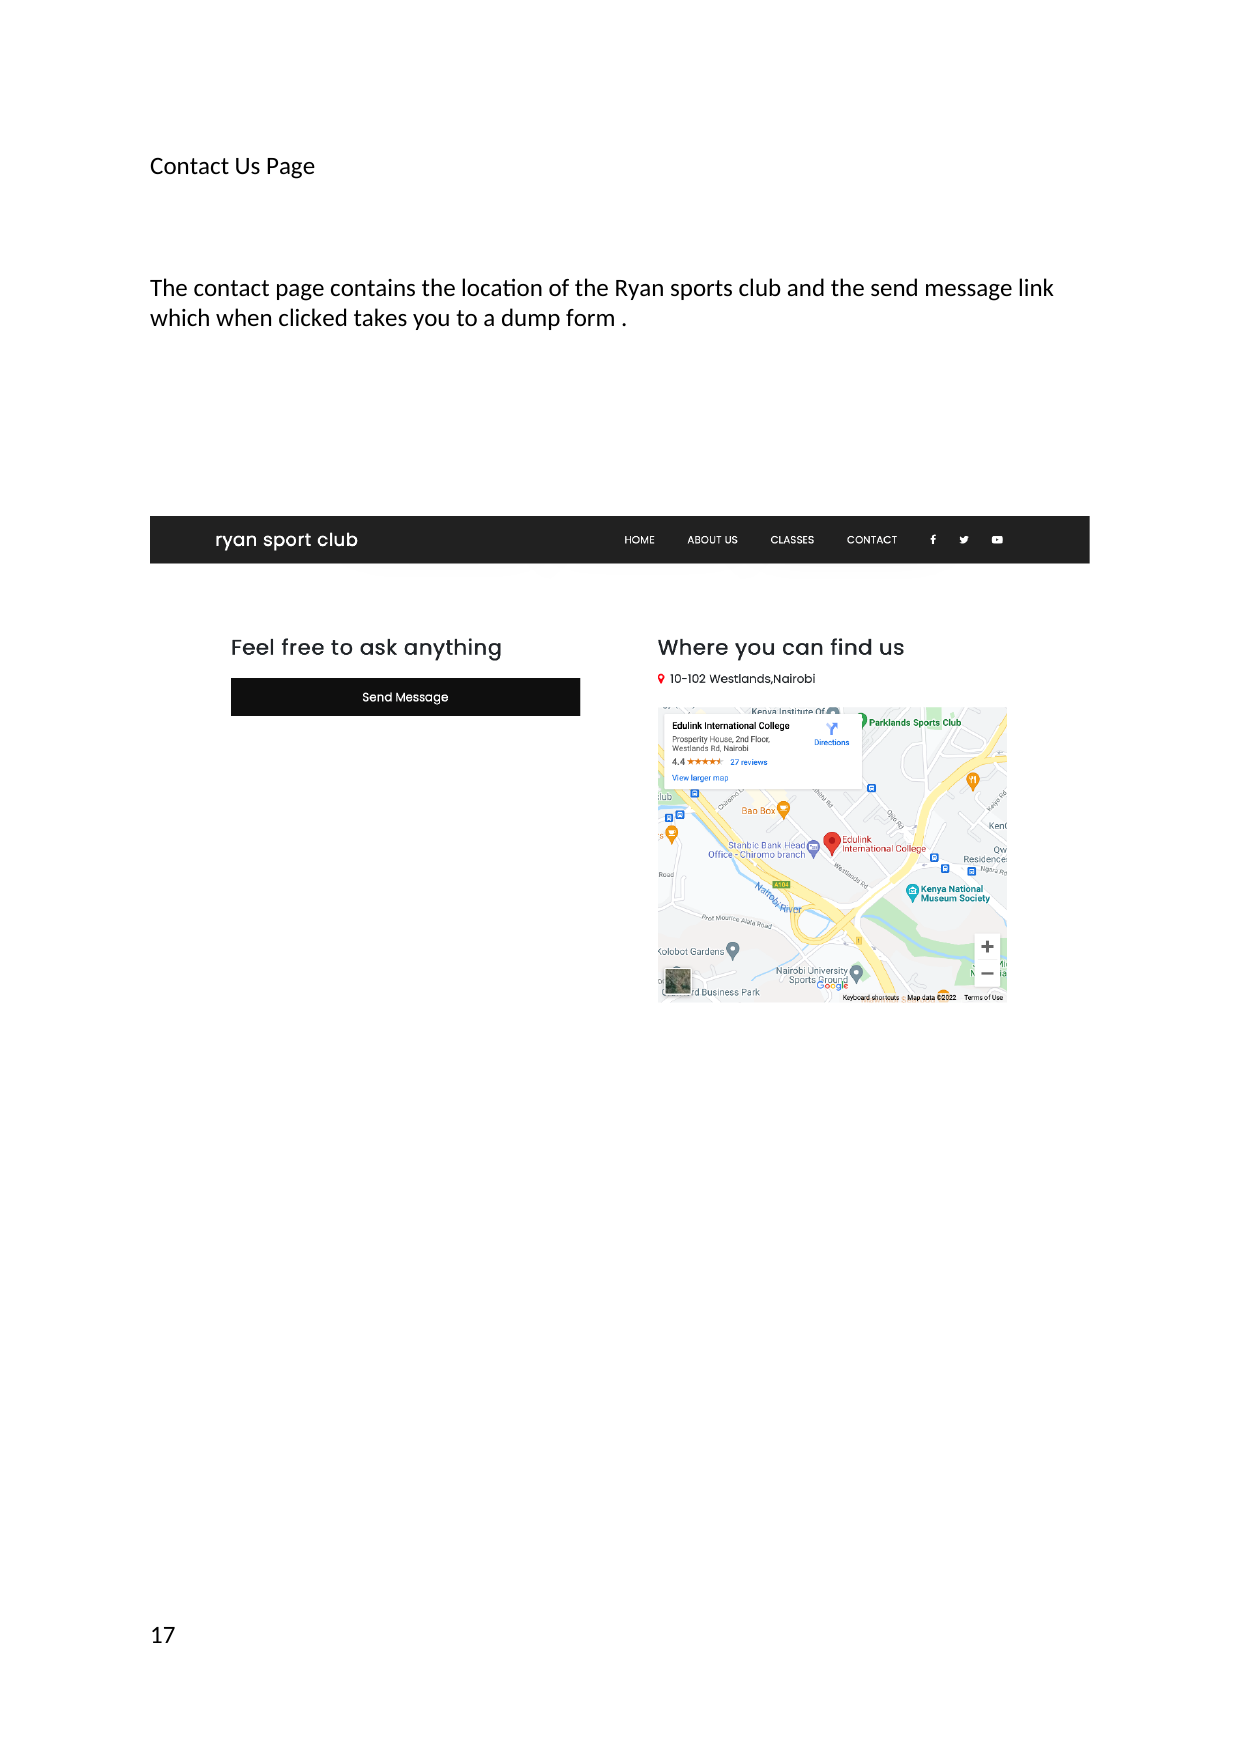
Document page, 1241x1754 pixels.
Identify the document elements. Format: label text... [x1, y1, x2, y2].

text Contact Us Page [150, 150, 1090, 181]
picture [150, 516, 1090, 1080]
text The contact page contains the location of the Ryan sports club and the send message link which when clicked takes you to a dump form . [150, 272, 1090, 333]
